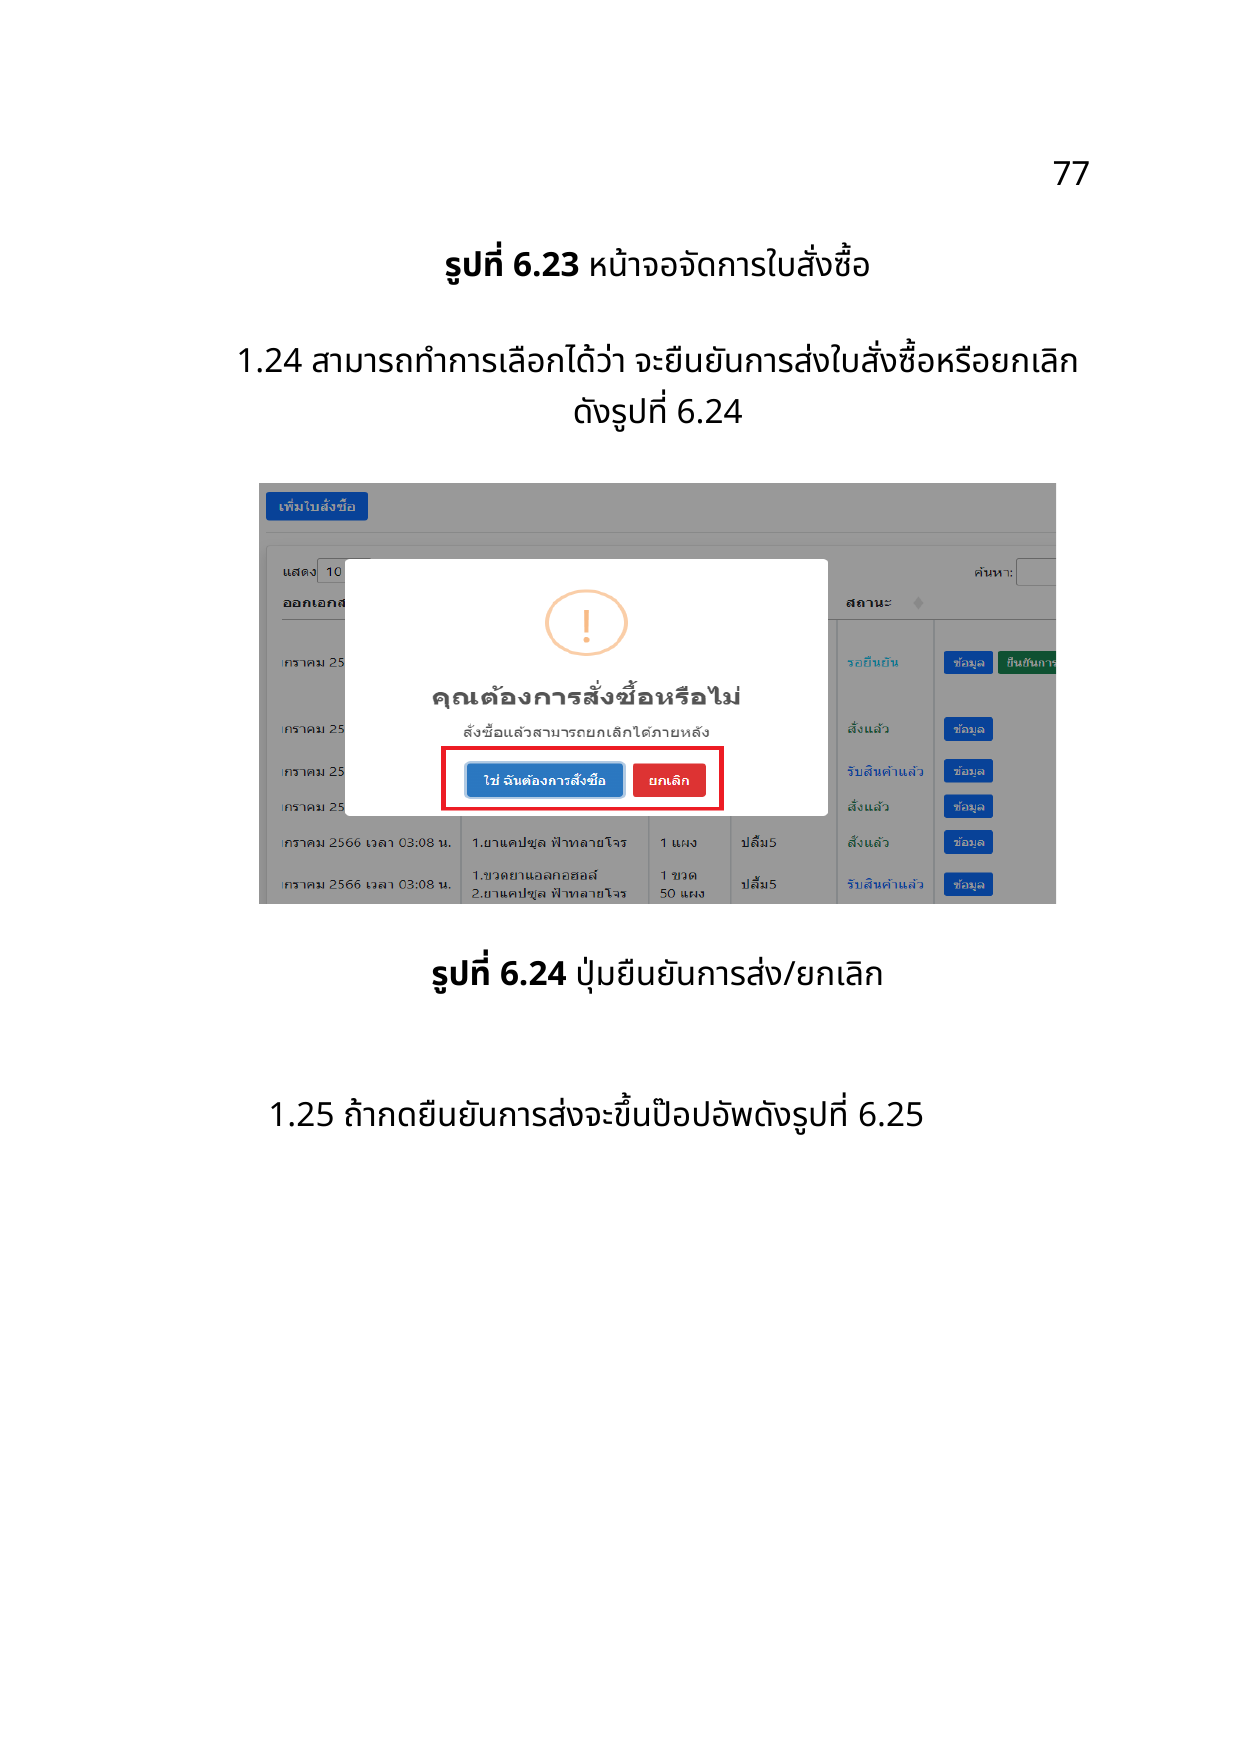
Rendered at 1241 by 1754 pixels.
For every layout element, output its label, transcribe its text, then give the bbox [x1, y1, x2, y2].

text รูปที่ 6.24 ปุ่มยืนยันการส่ง/ยกเลิก [225, 949, 1090, 1000]
text รูปที่ 6.23 หน้าจอจัดการใบสั่งซื้อ [225, 241, 1090, 291]
picture [259, 483, 1057, 904]
text 1.25 ถ้ากดยืนยันการส่งจะขึ้นป๊อปอัพดังรูปที่ 6.25 [225, 1091, 1090, 1141]
text 1.24 สามารถทำการเลือกได้ว่า จะยืนยันการส่งใบสั่งซื้อหรือยกเลิกดังรูปที่ 6.24 [225, 337, 1090, 438]
